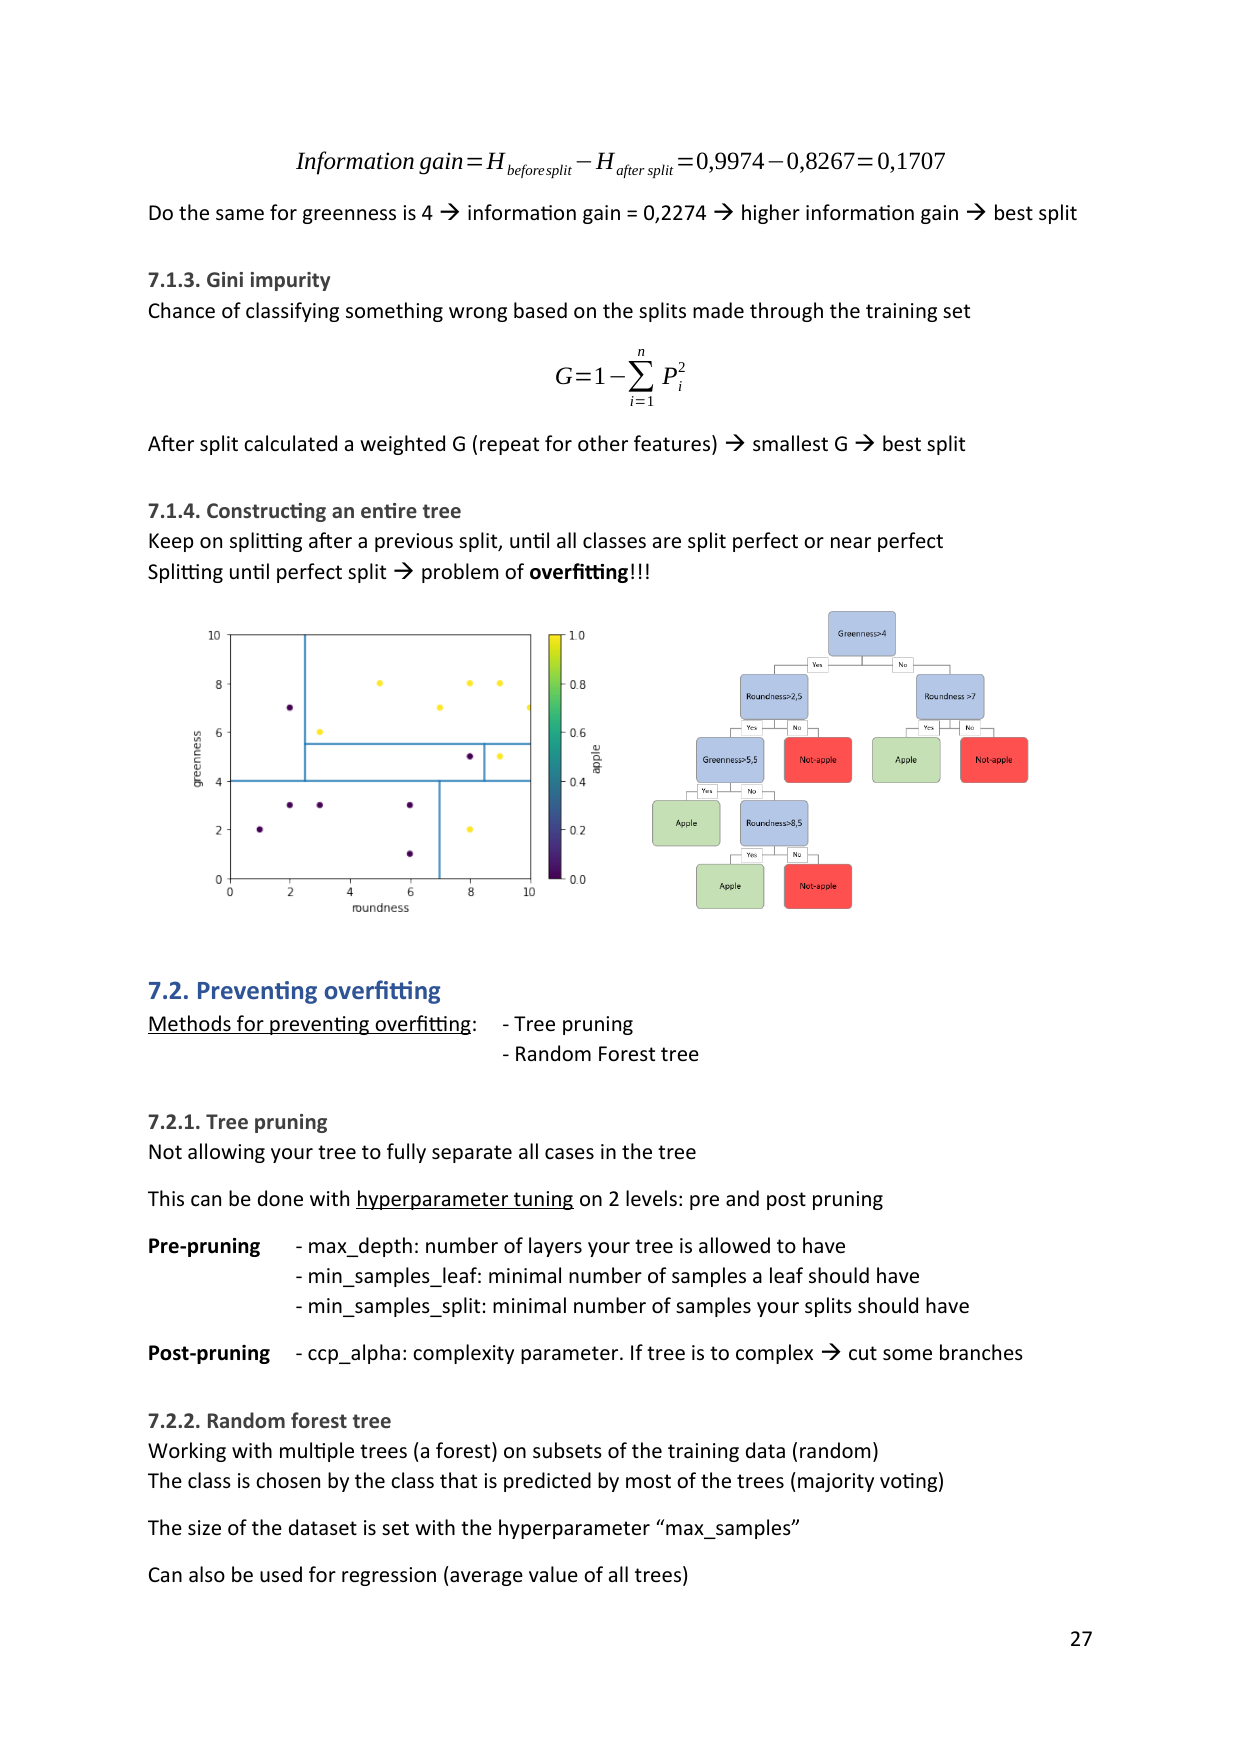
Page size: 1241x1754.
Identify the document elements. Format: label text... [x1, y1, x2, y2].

subtitle Tree pruning [148, 1107, 1093, 1135]
text Methods for preventing overfitting: - Tree pruning - Random Forest tree [148, 1009, 1093, 1067]
subtitle Gini impurity [148, 266, 1093, 293]
subtitle Random forest tree [148, 1406, 1093, 1434]
text Chance of classifying something wrong based on the splits made through the training set [148, 296, 1093, 324]
text The size of the dataset is set with the hyperparameter “max_samples” [148, 1513, 1093, 1541]
subtitle Preventing overfitting [148, 973, 1093, 1006]
subtitle Constructing an entire tree [148, 496, 1093, 524]
text Working with multiple trees (a forest) on subsets of the training data (random) [148, 1436, 1093, 1464]
text This can be done with hyperparameter tuning on 2 levels: pre and post pruning [148, 1184, 1093, 1212]
text Do the same for greenness is 4 information gain = 0,2274 higher information gain best split [148, 198, 1093, 226]
text Not allowing your tree to fully separate all cases in the tree [148, 1137, 1093, 1165]
text Pre-pruning - max_depth: number of layers your tree is allowed to have - min_samples_leaf: minimal number of samples a leaf should have - min_samples_split: minimal number of samples your splits should have [148, 1231, 1093, 1319]
text Splitting until perfect split problem of overfitting!!! [148, 557, 1093, 585]
picture [184, 623, 610, 921]
text Post-pruning - ccp_alpha: complexity parameter. If tree is to complex cut some branches [148, 1338, 1093, 1366]
text The class is chosen by the class that is predicted by most of the trees (majority voting) [148, 1466, 1093, 1494]
text After split calculated a weighted G (repeat for other features) smallest G best split [148, 429, 1093, 457]
text Can also be used for regression (average value of all trees) [148, 1560, 1093, 1588]
text Keep on splitting after a previous split, until all classes are split perfect or near perfect [148, 527, 1093, 555]
picture [630, 603, 1056, 921]
